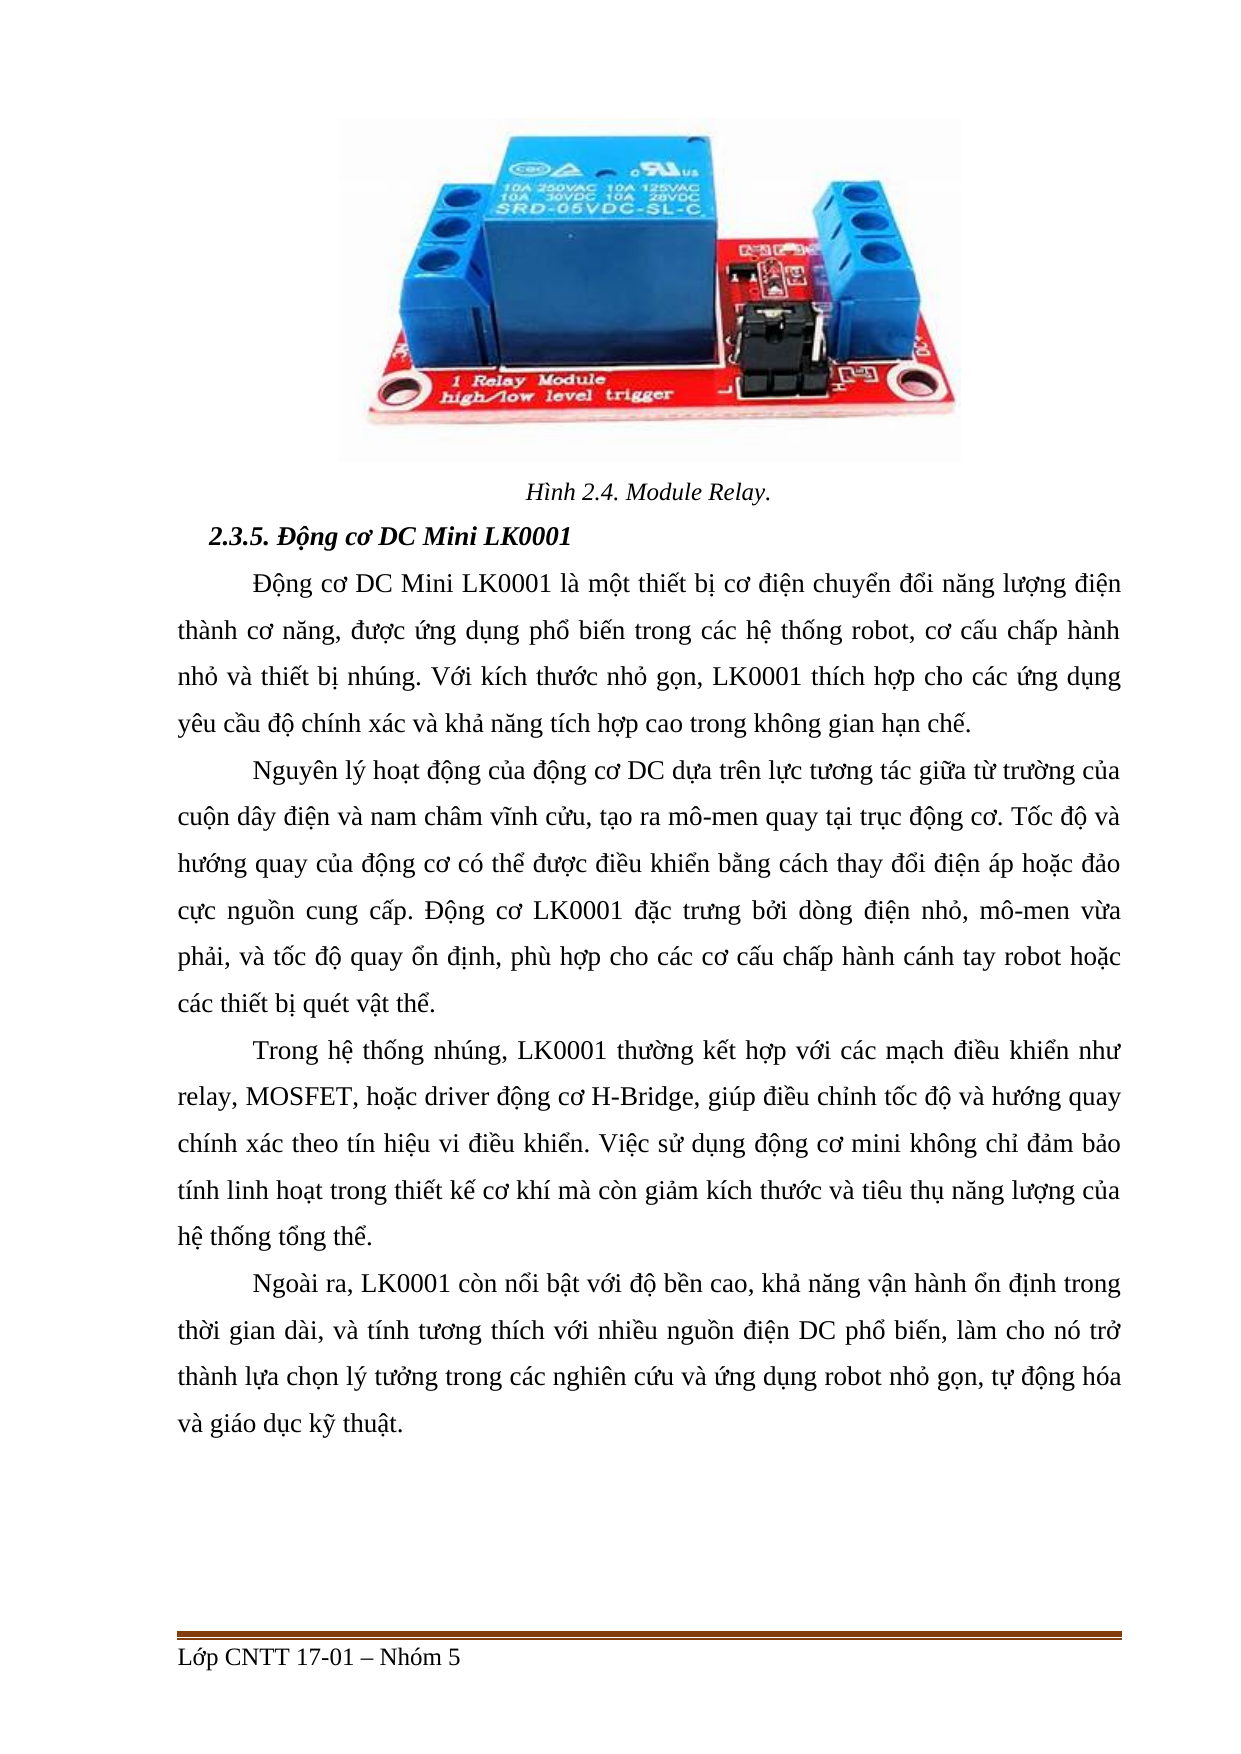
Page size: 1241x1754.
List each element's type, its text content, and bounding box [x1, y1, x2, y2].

text Trong hệ thống nhúng, LK0001 thường kết hợp với các mạch điều khiển như relay, MOSFET, hoặc driver động cơ H-Bridge, giúp điều chỉnh tốc độ và hướng quay chính xác theo tín hiệu vi điều khiển. Việc sử dụng động cơ mini không chỉ đảm bảo tính linh hoạt trong thiết kế cơ khí mà còn giảm kích thước và tiêu thụ năng lượng của hệ thống tổng thể. [177, 1034, 1122, 1252]
text Nguyên lý hoạt động của động cơ DC dựa trên lực tương tác giữa từ trường của cuộn dây điện và nam châm vĩnh cửu, tạo ra mô-men quay tại trục động cơ. Tốc độ và hướng quay của động cơ có thể được điều khiển bằng cách thay đổi điện áp hoặc đảo cực nguồn cung cấp. Động cơ LK0001 đặc trưng bởi dòng điện nhỏ, mô-men vừa phải, và tốc độ quay ổn định, phù hợp cho các cơ cấu chấp hành cánh tay robot hoặc các thiết bị quét vật thể. [177, 754, 1122, 1018]
text Động cơ DC Mini LK0001 là một thiết bị cơ điện chuyển đổi năng lượng điện thành cơ năng, được ứng dụng phổ biến trong các hệ thống robot, cơ cấu chấp hành nhỏ và thiết bị nhúng. Với kích thước nhỏ gọn, LK0001 thích hợp cho các ứng dụng yêu cầu độ chính xác và khả năng tích hợp cao trong không gian hạn chế. [177, 567, 1122, 738]
text Ngoài ra, LK0001 còn nổi bật với độ bền cao, khả năng vận hành ổn định trong thời gian dài, và tính tương thích với nhiều nguồn điện DC phổ biến, làm cho nó trở thành lựa chọn lý tưởng trong các nghiên cứu và ứng dụng robot nhỏ gọn, tự động hóa và giáo dục kỹ thuật. [177, 1267, 1122, 1438]
subtitle 2.3.5. Động cơ DC Mini LK0001 [209, 521, 1122, 552]
text Hình 2.4. Module Relay. [177, 477, 1122, 506]
picture [338, 118, 961, 462]
